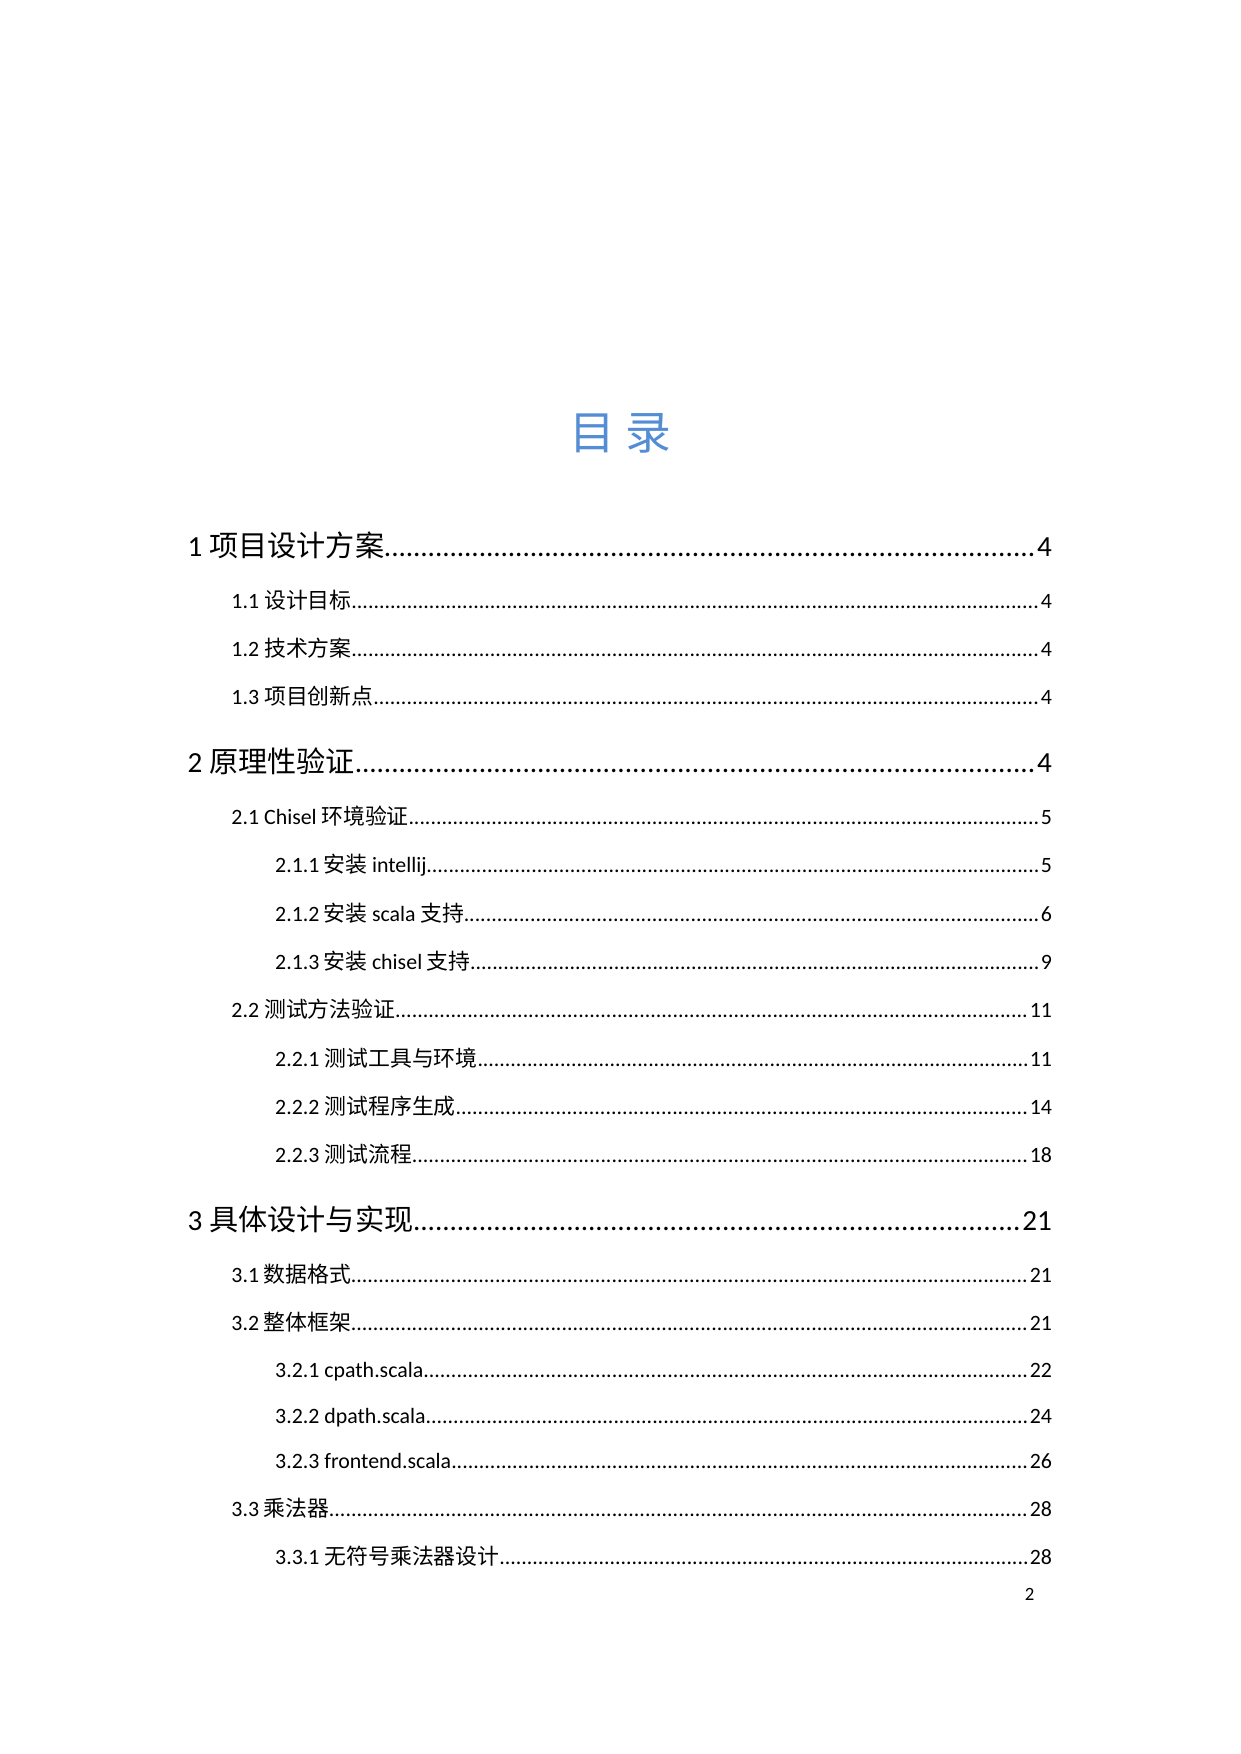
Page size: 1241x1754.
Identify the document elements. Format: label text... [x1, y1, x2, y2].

text 1 项目设计方案 4 [187, 511, 1053, 576]
text 2.1.2安装scala支持 6 [275, 895, 1053, 928]
text 2 原理性验证 4 [187, 727, 1053, 792]
text 3.1数据格式 21 [231, 1256, 1053, 1289]
text 2.2 测试方法验证 11 [231, 992, 1053, 1024]
text 2.2.1 测试工具与环境 11 [275, 1040, 1053, 1073]
text 1.1 设计目标 4 [231, 582, 1053, 615]
text 2.1.1安装intellij 5 [275, 847, 1053, 879]
text 3.2.3 frontend.scala 26 [275, 1445, 1053, 1477]
text 3.3乘法器 28 [231, 1491, 1053, 1523]
text 2.2.3 测试流程 18 [275, 1137, 1053, 1169]
text 1.3 项目创新点 4 [231, 679, 1053, 711]
text 3.3.1 无符号乘法器设计 28 [275, 1539, 1053, 1571]
text 3.2.2 dpath.scala 24 [275, 1399, 1053, 1431]
text 3 具体设计与实现 21 [187, 1185, 1053, 1250]
text 目 录 [187, 380, 1053, 478]
text 3.2整体框架 21 [231, 1305, 1053, 1337]
text 1.2 技术方案 4 [231, 631, 1053, 663]
text 2.1 Chisel环境验证 5 [231, 798, 1053, 831]
text 2.1.3安装chisel支持 9 [275, 943, 1053, 976]
text 2.2.2 测试程序生成 14 [275, 1088, 1053, 1121]
text 3.2.1 cpath.scala 22 [275, 1353, 1053, 1386]
